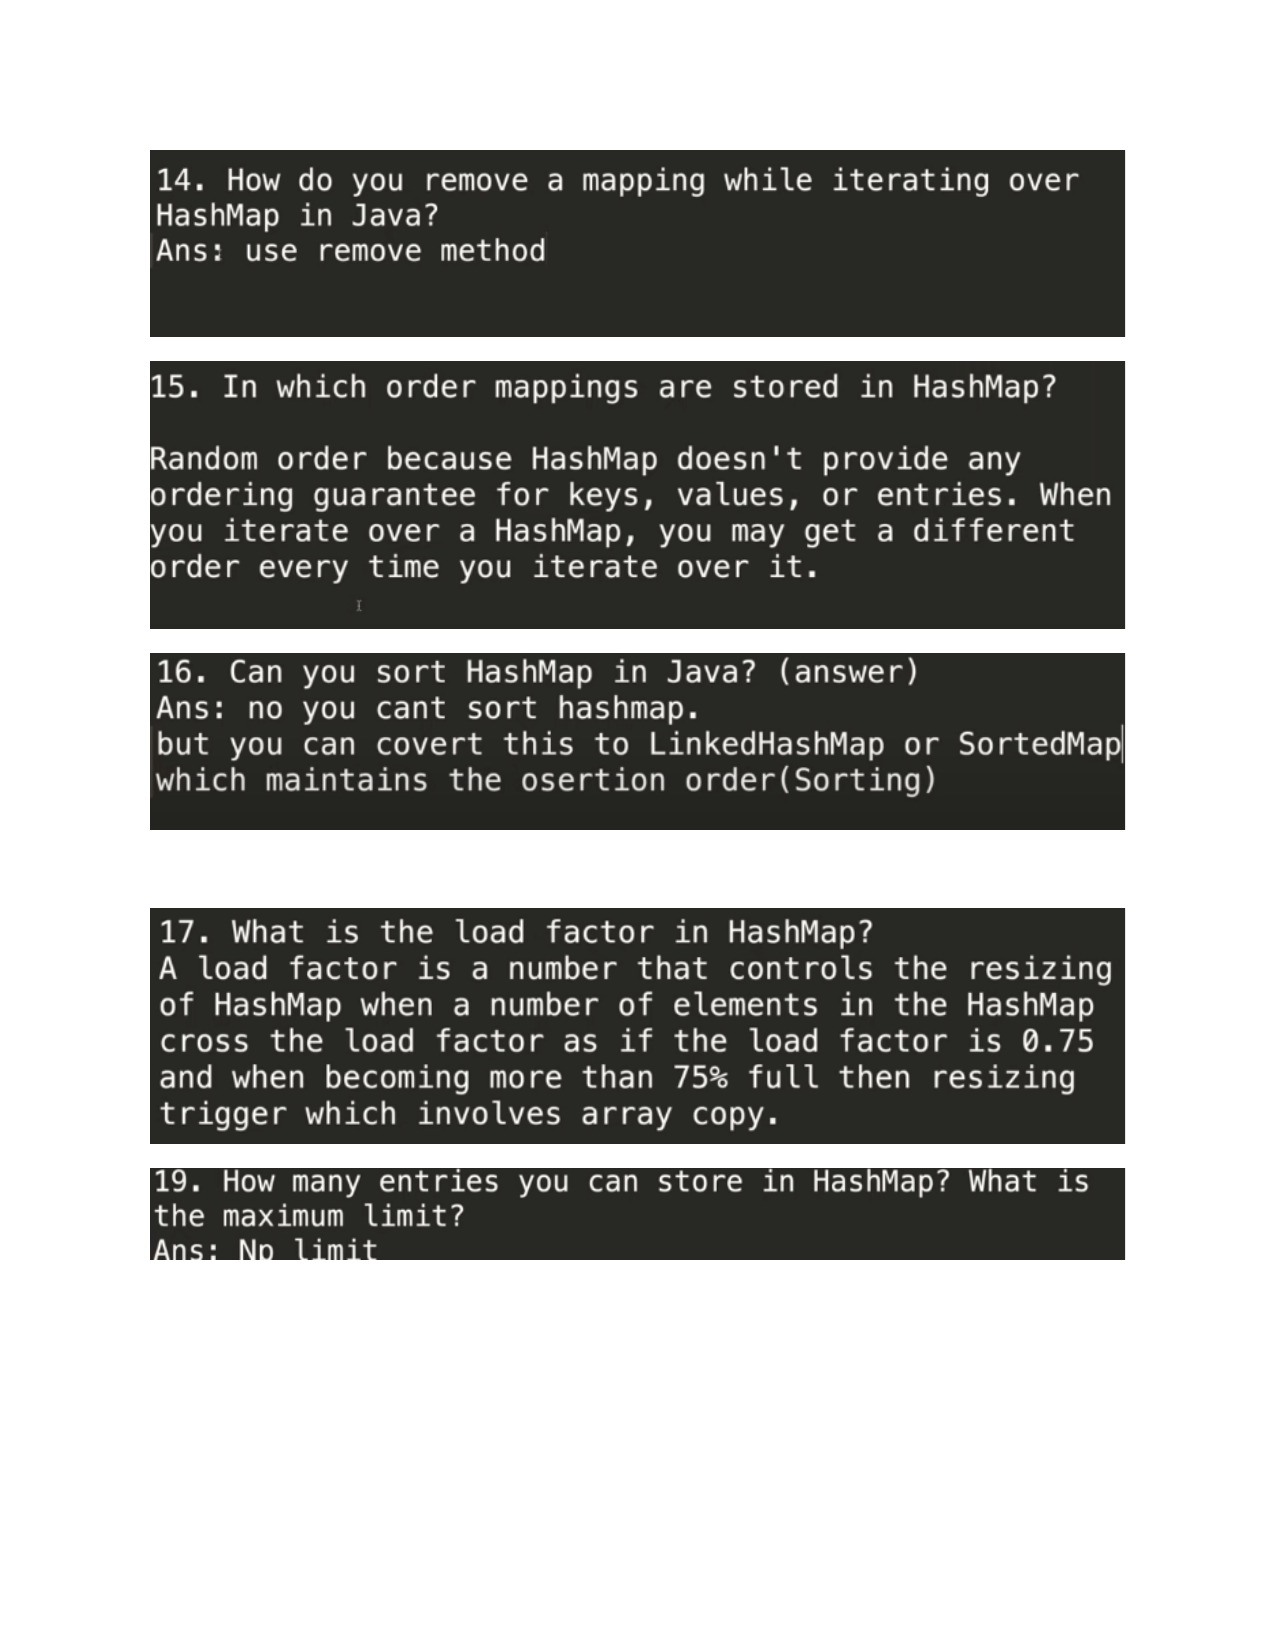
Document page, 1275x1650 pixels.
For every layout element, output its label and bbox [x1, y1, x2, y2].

picture [150, 1168, 1125, 1260]
picture [150, 653, 1125, 830]
picture [150, 361, 1125, 629]
picture [150, 908, 1125, 1144]
picture [150, 150, 1125, 337]
